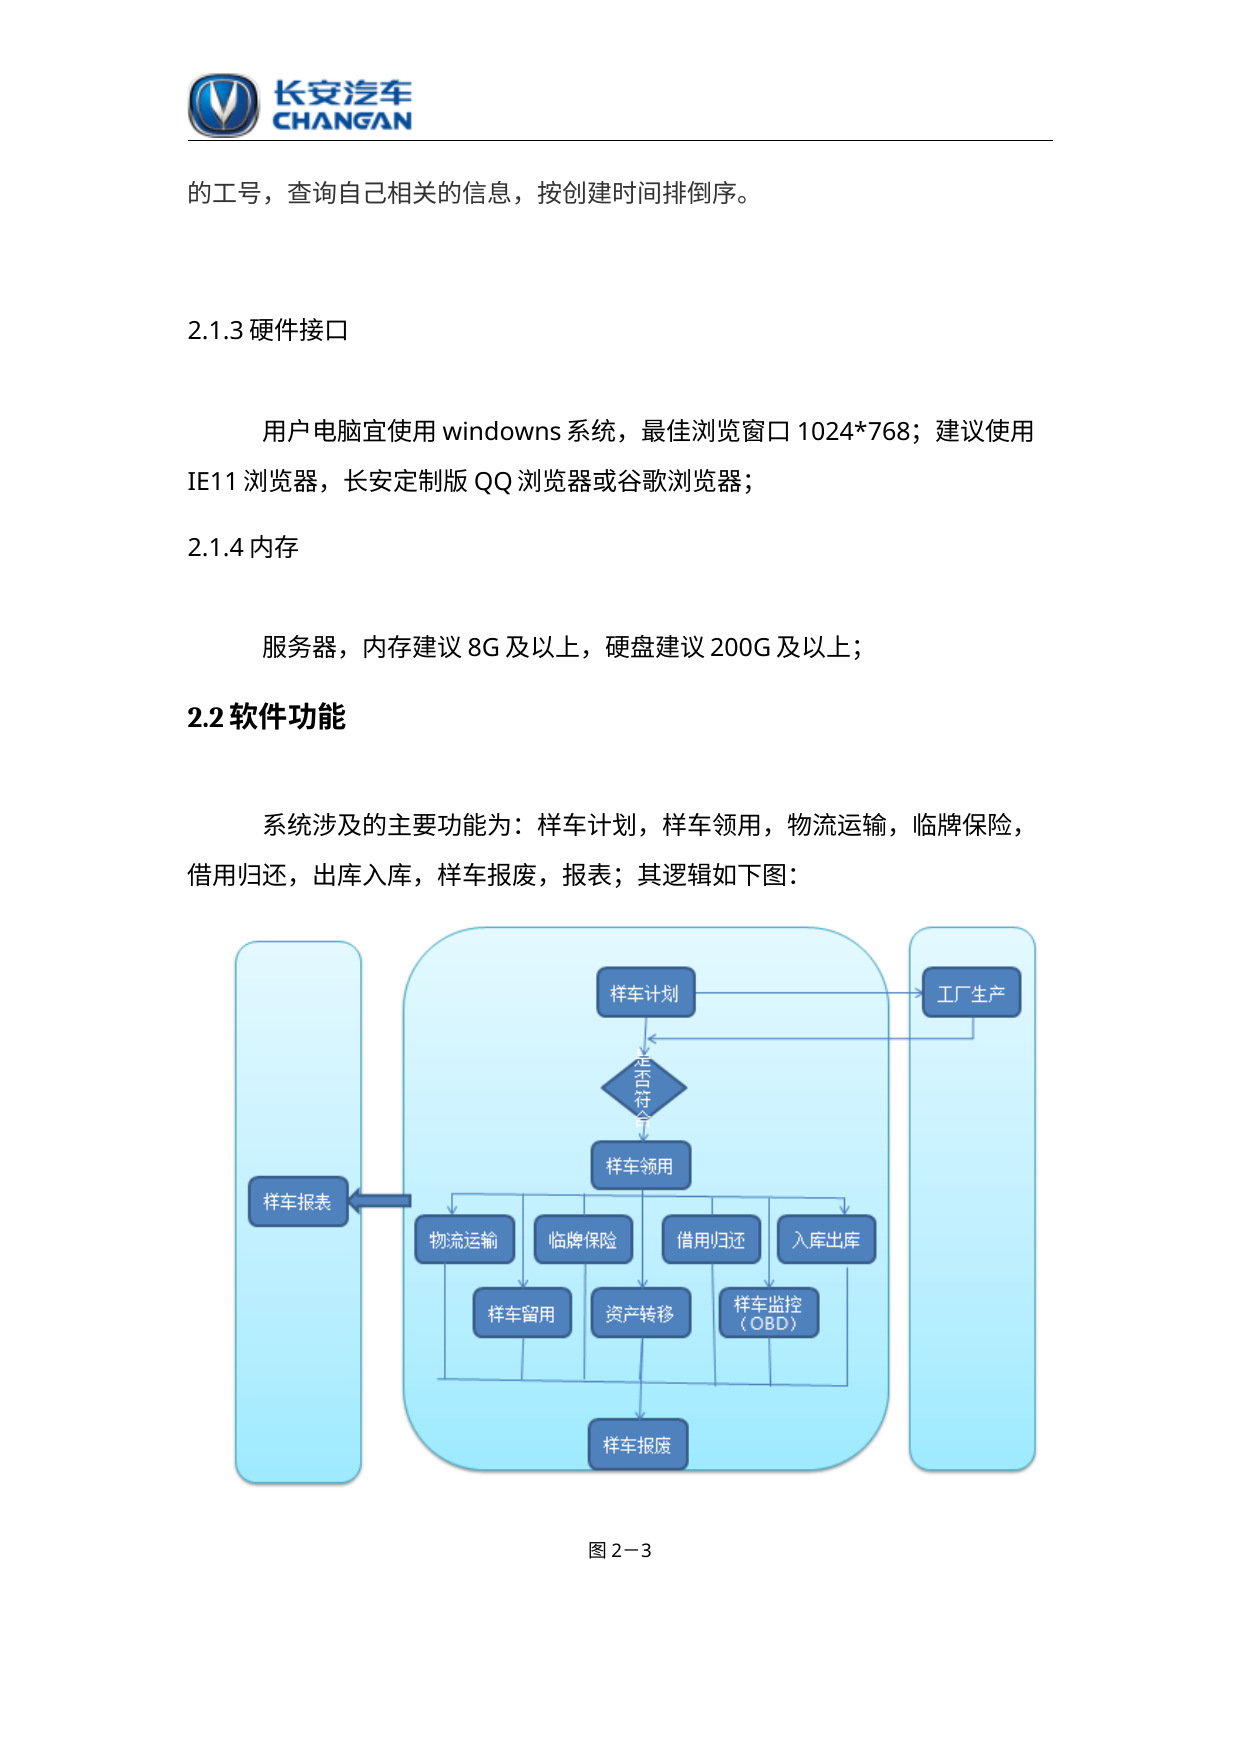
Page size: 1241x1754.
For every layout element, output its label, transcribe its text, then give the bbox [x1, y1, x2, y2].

text 图2－3 [187, 1535, 1053, 1563]
text 服务器，内存建议8G及以上，硬盘建议200G及以上； [187, 617, 1053, 667]
subtitle 2.1.3硬件接口 [187, 310, 1053, 346]
subtitle 2.2软件功能 [187, 694, 1053, 736]
text 系统涉及的主要功能为：样车计划，样车领用，物流运输，临牌保险，借用归还，出库入库，样车报废，报表；其逻辑如下图： [187, 794, 1053, 894]
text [187, 162, 1053, 212]
text 用户电脑宜使用windowns系统，最佳浏览窗口1024*768；建议使用IE11浏览器，长安定制版QQ浏览器或谷歌浏览器； [187, 400, 1053, 500]
subtitle 2.1.4内存 [187, 527, 1053, 563]
picture [187, 73, 432, 138]
picture [187, 915, 1053, 1515]
